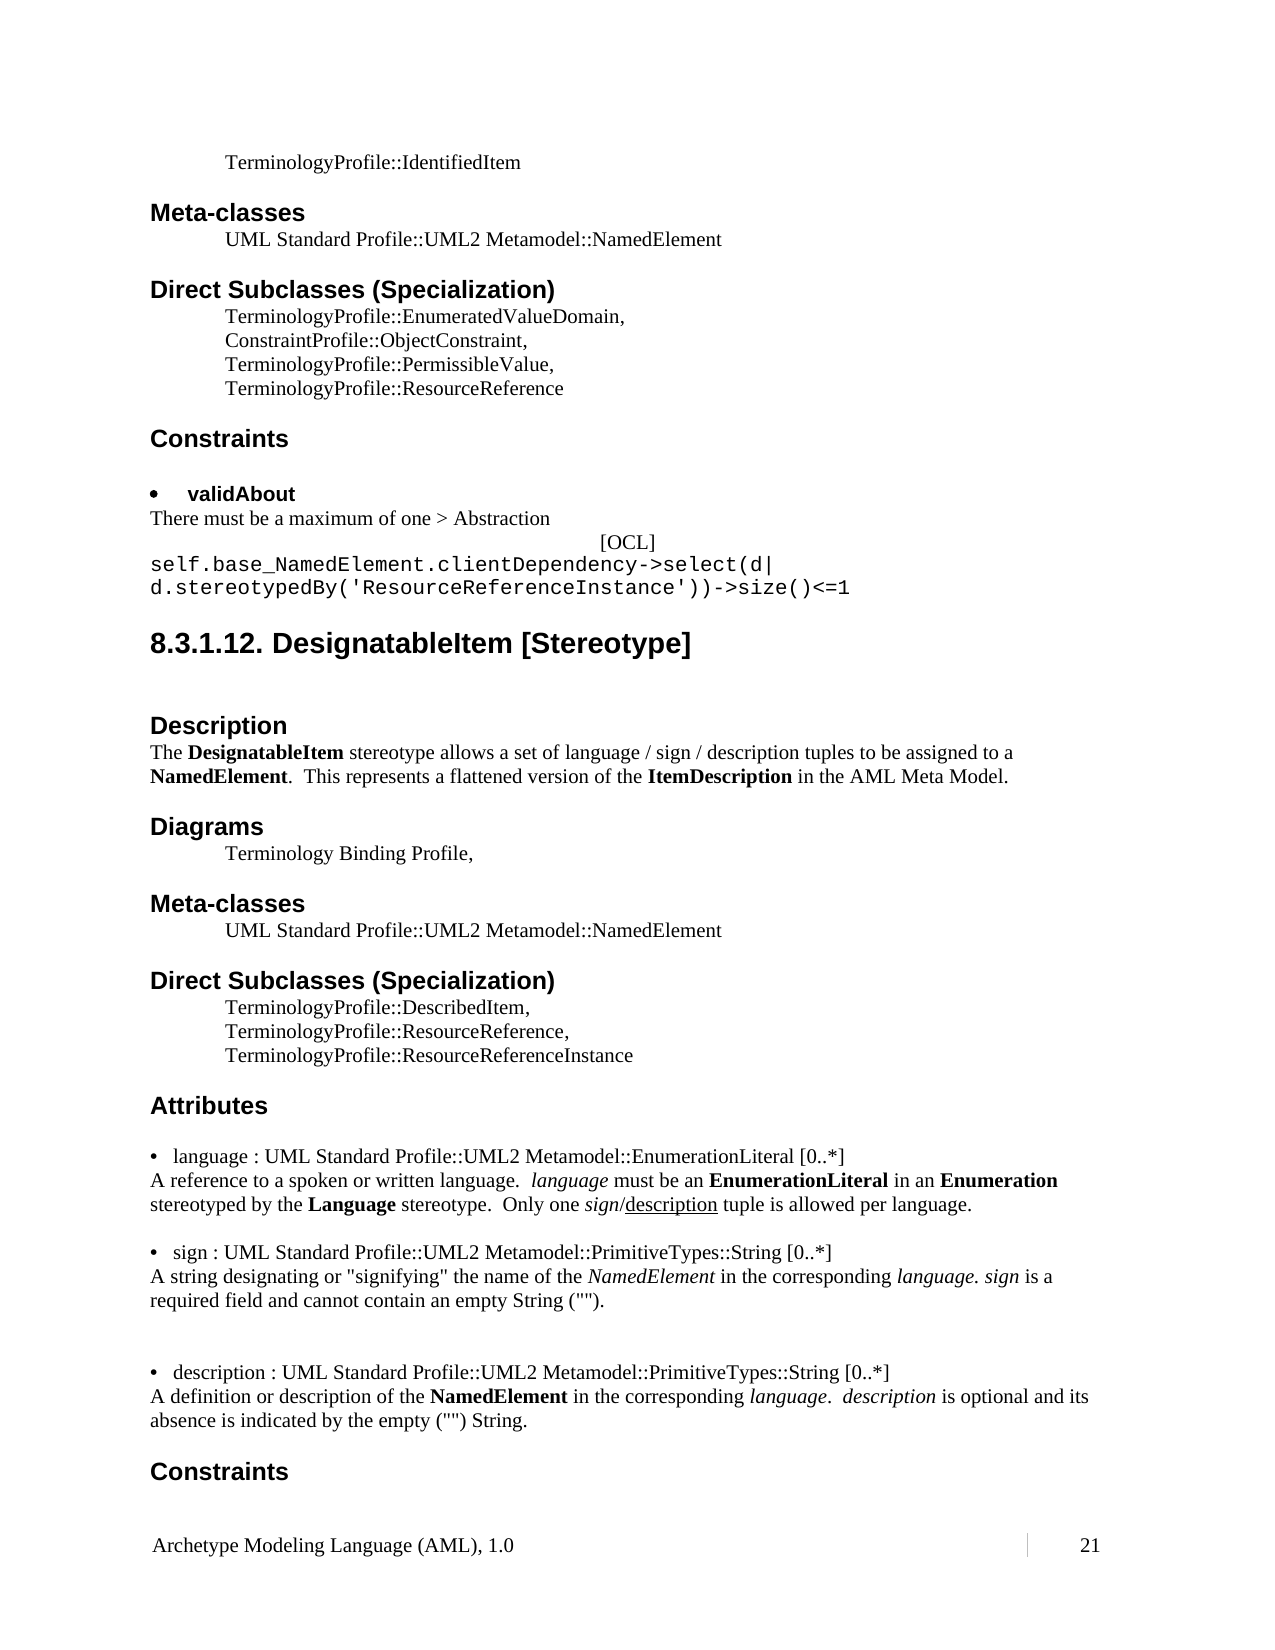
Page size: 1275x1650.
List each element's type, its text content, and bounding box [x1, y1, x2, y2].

text UML Standard Profile::UML2 Metamodel::NamedElement [150, 227, 1125, 251]
text Description [150, 711, 1125, 740]
text Diagrams [150, 812, 1125, 841]
text TerminologyProfile::PermissibleValue, [150, 352, 1125, 376]
text TerminologyProfile::ResourceReference, [150, 1019, 1125, 1043]
text Direct Subclasses (Specialization) [150, 275, 1125, 304]
text A definition or description of the NamedElement in the corresponding language. description is optional and its absence is indicated by the empty ("") String. [150, 1384, 1125, 1432]
text TerminologyProfile::ResourceReference [150, 376, 1125, 400]
text A string designating or "signifying" the name of the NamedElement in the corresponding language. sign is a required field and cannot contain an empty String (""). [150, 1264, 1125, 1312]
text TerminologyProfile::EnumeratedValueDomain, [150, 304, 1125, 328]
list validAbout [150, 482, 1125, 506]
text The DesignatableItem stereotype allows a set of language / sign / description tuples to be assigned to a NamedElement. This represents a flattened version of the ItemDescription in the AML Meta Model. [150, 740, 1125, 788]
text TerminologyProfile::ResourceReferenceInstance [150, 1043, 1125, 1067]
text ConstraintProfile::ObjectConstraint, [150, 328, 1125, 352]
text A reference to a spoken or written language. language must be an EnumerationLiteral in an Enumeration stereotyped by the Language stereotype. Only one sign/description tuple is allowed per language. [150, 1168, 1125, 1216]
text Constraints [150, 424, 1125, 453]
text [OCL] [525, 530, 1125, 554]
text There must be a maximum of one > Abstraction [150, 506, 1125, 530]
text TerminologyProfile::IdentifiedItem [150, 150, 1125, 174]
text UML Standard Profile::UML2 Metamodel::NamedElement [150, 918, 1125, 942]
text self.base_NamedElement.clientDependency->select(d|d.stereotypedBy('ResourceReferenceInstance'))->size()<=1 [150, 554, 1125, 601]
text Direct Subclasses (Specialization) [150, 966, 1125, 994]
text Constraints [150, 1456, 1125, 1485]
text TerminologyProfile::DescribedItem, [150, 994, 1125, 1019]
text • sign : UML Standard Profile::UML2 Metamodel::PrimitiveTypes::String [0..*] [150, 1240, 1125, 1264]
text • description : UML Standard Profile::UML2 Metamodel::PrimitiveTypes::String [0..*] [150, 1360, 1125, 1384]
text Terminology Binding Profile, [225, 841, 1125, 865]
text • language : UML Standard Profile::UML2 Metamodel::EnumerationLiteral [0..*] [150, 1144, 1125, 1168]
text Meta-classes [150, 889, 1125, 918]
subtitle DesignatableItem [Stereotype] [150, 627, 1125, 660]
text Attributes [150, 1091, 1125, 1119]
text Meta-classes [150, 198, 1125, 227]
